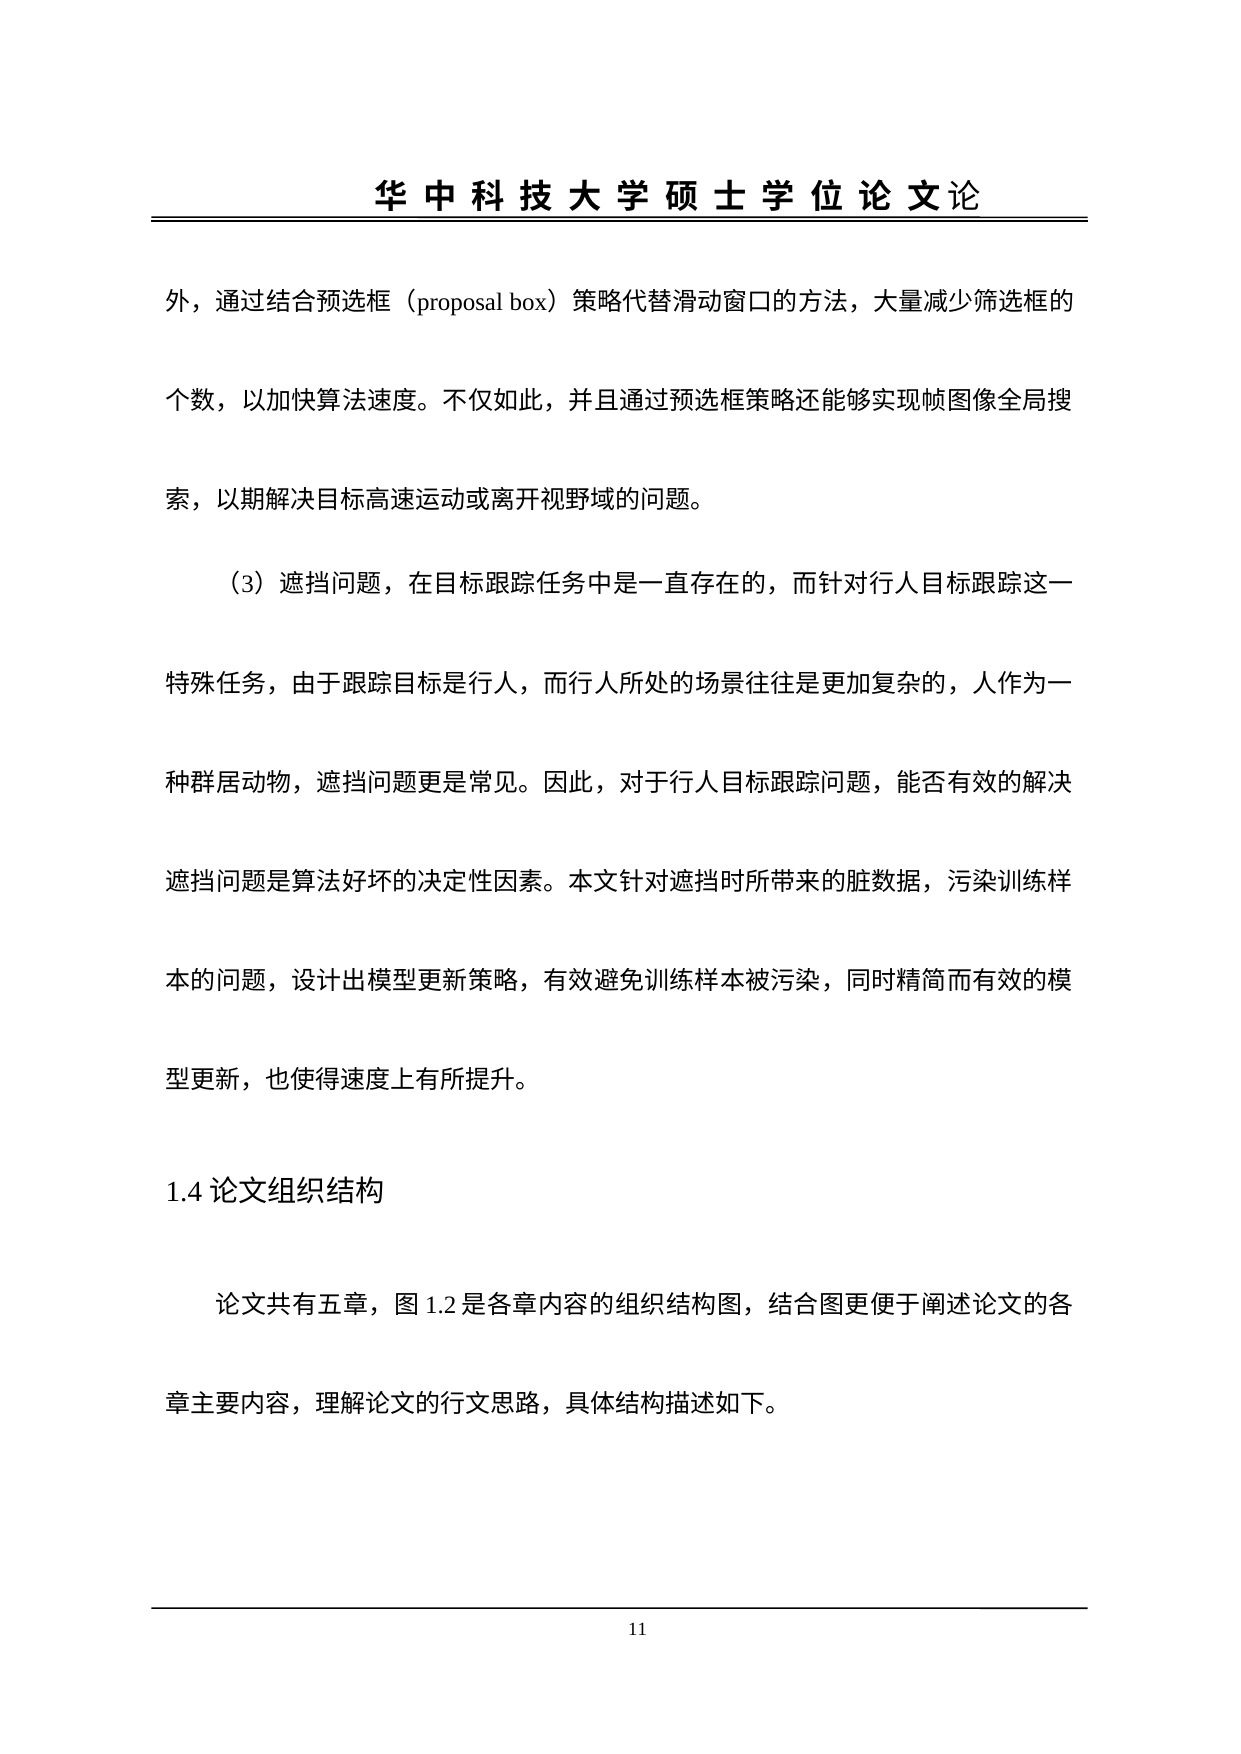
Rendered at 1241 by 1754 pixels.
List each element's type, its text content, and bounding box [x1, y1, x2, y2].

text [165, 267, 1075, 531]
text 论文共有五章，图1.2是各章内容的组织结构图，结合图更便于阐述论文的各章主要内容，理解论文的行文思路，具体结构描述如下。 [165, 1270, 1075, 1435]
subtitle 1.4 论文组织结构 [165, 1156, 1075, 1222]
text （3）遮挡问题，在目标跟踪任务中是一直存在的，而针对行人目标跟踪这一特殊任务，由于跟踪目标是行人，而行人所处的场景往往是更加复杂的，人作为一种群居动物，遮挡问题更是常见。因此，对于行人目标跟踪问题，能否有效的解决遮挡问题是算法好坏的决定性因素。本文针对遮挡时所带来的脏数据，污染训练样本的问题，设计出模型更新策略，有效避免训练样本被污染，同时精简而有效的模型更新，也使得速度上有所提升。 [165, 549, 1075, 1110]
